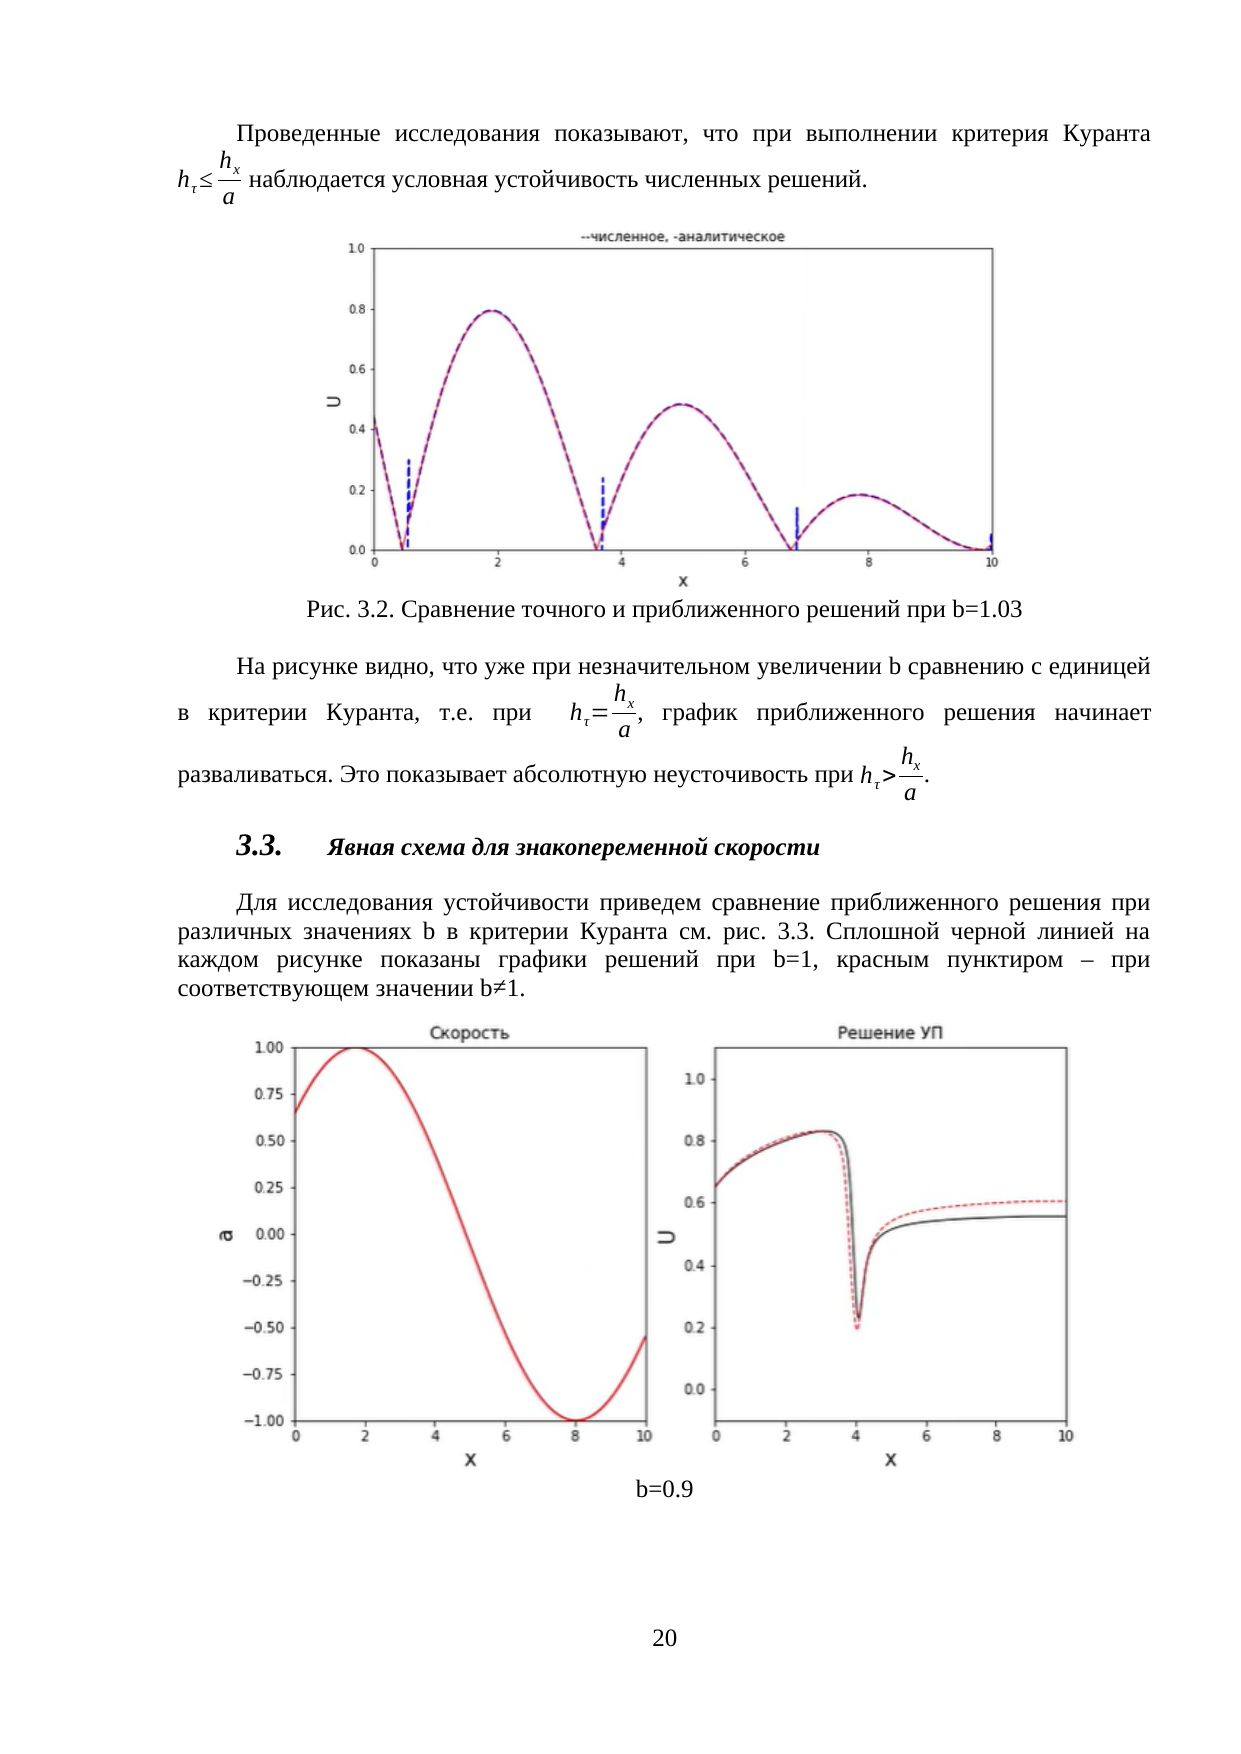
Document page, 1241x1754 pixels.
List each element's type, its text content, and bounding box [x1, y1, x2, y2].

text Рис. 3.2. Сравнение точного и приближенного решений при b=1.03 [177, 594, 1152, 622]
picture [308, 209, 1021, 594]
text b=0.9 [177, 1474, 1152, 1503]
text На рисунке видно, что уже при незначительном увеличении b сравнению с единицей в критерии Куранта, т.е. при , график приближенного решения начинает разваливаться. Это показывает абсолютную неусточивость при . [177, 651, 1152, 805]
picture [192, 1002, 1137, 1475]
text Проведенные исследования показывают, что при выполнении критерия Куранта наблюдается условная устойчивость численных решений. [177, 118, 1152, 209]
text Для исследования устойчивости приведем сравнение приближенного решения при различных значениях b в критерии Куранта см. рис. 3.3. Сплошной черной линией на каждом рисунке показаны графики решений при b=1, красным пунктиром – при соответствующем значении b1. [177, 887, 1152, 1002]
subtitle Явная схема для знакопеременной скорости [236, 826, 1152, 862]
